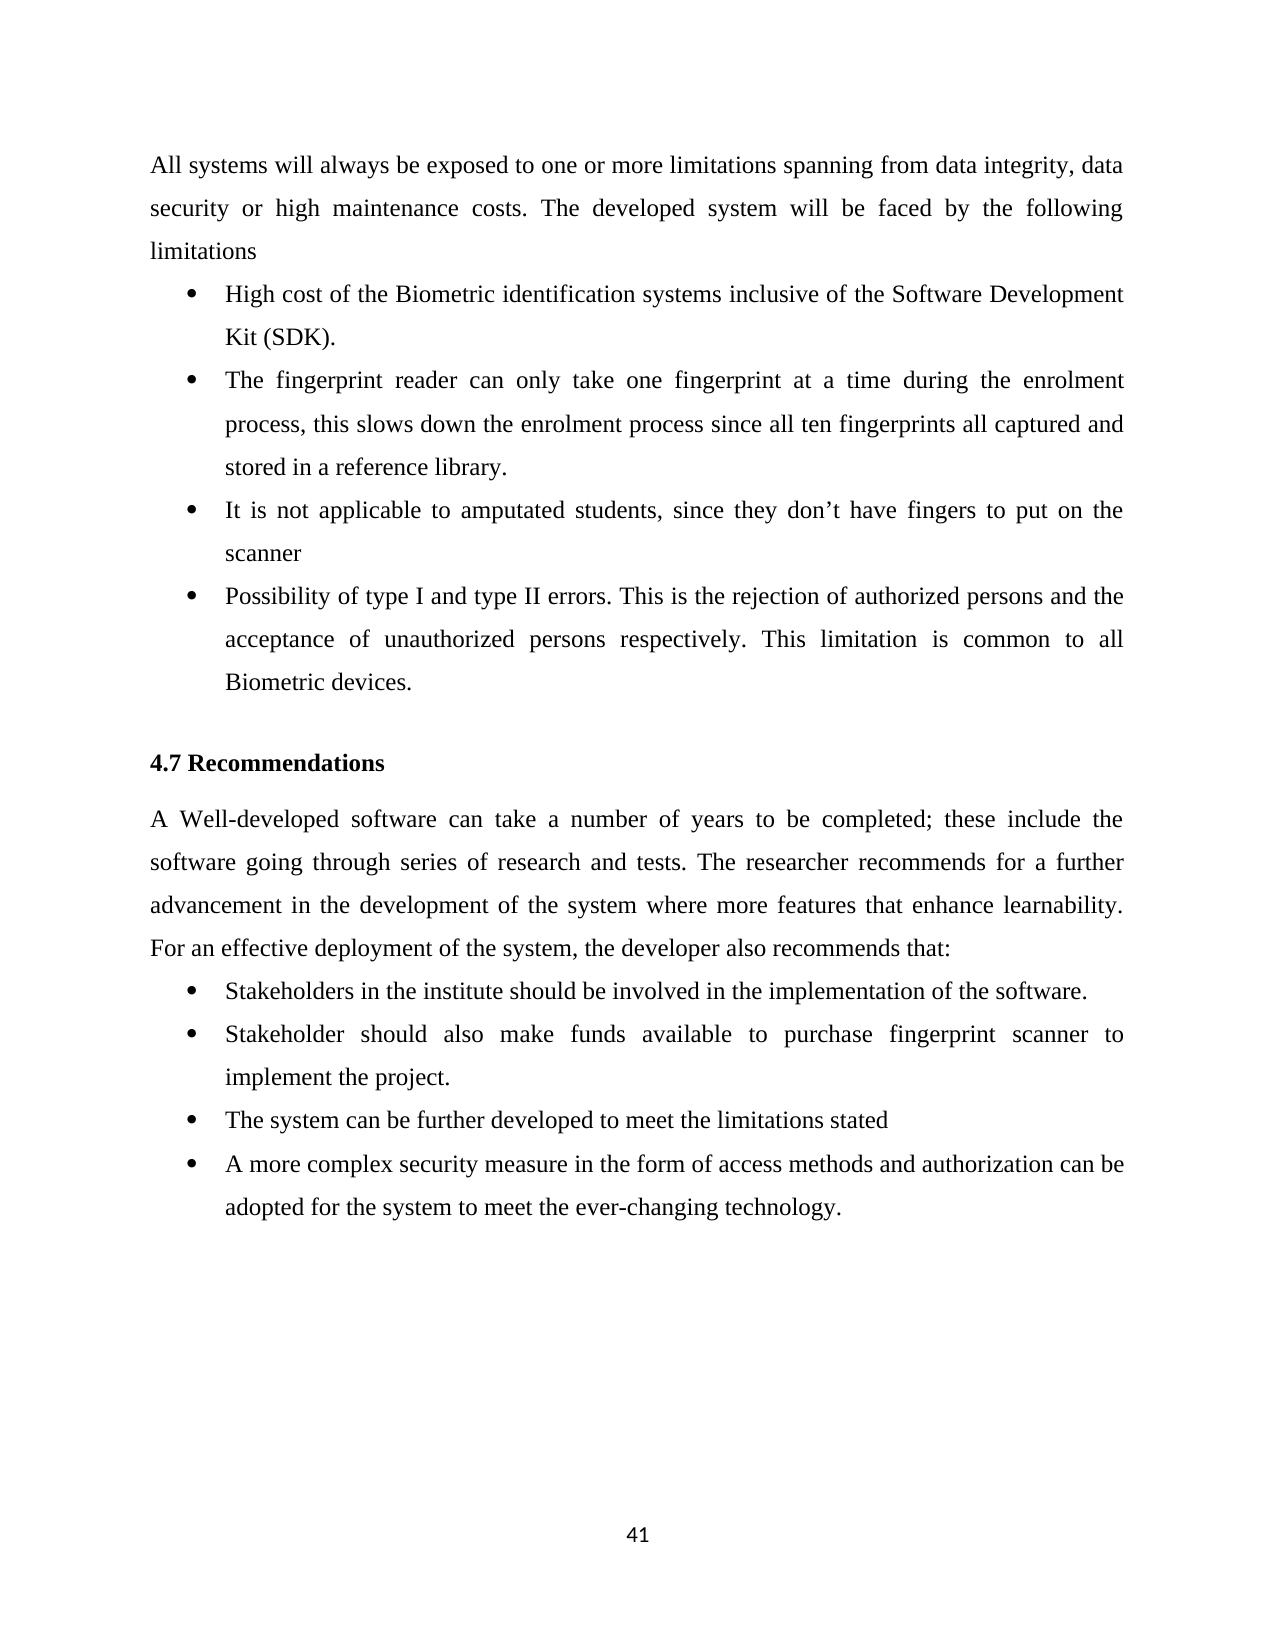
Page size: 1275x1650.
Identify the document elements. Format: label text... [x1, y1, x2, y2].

list The system can be further developed to meet the limitations stated [187, 1106, 1125, 1134]
list Stakeholders in the institute should be involved in the implementation of the software. [187, 976, 1125, 1005]
list The fingerprint reader can only take one fingerprint at a time during the enrolment process, this slows down the enrolment process since all ten fingerprints all captured and stored in a reference library. [187, 366, 1125, 481]
subtitle 4.7 Recommendations [150, 748, 1125, 777]
list It is not applicable to amputated students, since they don’t have fingers to put on the scanner [187, 495, 1125, 567]
list Stakeholder should also make funds available to purchase fingerprint scanner to implement the project. [187, 1019, 1125, 1091]
list A more complex security measure in the form of access methods and authorization can be adopted for the system to meet the ever-changing technology. [187, 1149, 1125, 1221]
list Possibility of type I and type II errors. This is the rejection of authorized persons and the acceptance of unauthorized persons respectively. This limitation is common to all Biometric devices. [187, 581, 1125, 696]
text A Well-developed software can take a number of years to be completed; these include the software going through series of research and tests. The researcher recommends for a further advancement in the development of the system where more features that enhance learnability. For an effective deployment of the system, the developer also recommends that: [150, 804, 1125, 962]
list High cost of the Biometric identification systems inclusive of the Software Development Kit (SDK). [187, 279, 1125, 351]
text All systems will always be exposed to one or more limitations spanning from data integrity, data security or high maintenance costs. The developed system will be faced by the following limitations [150, 150, 1125, 265]
